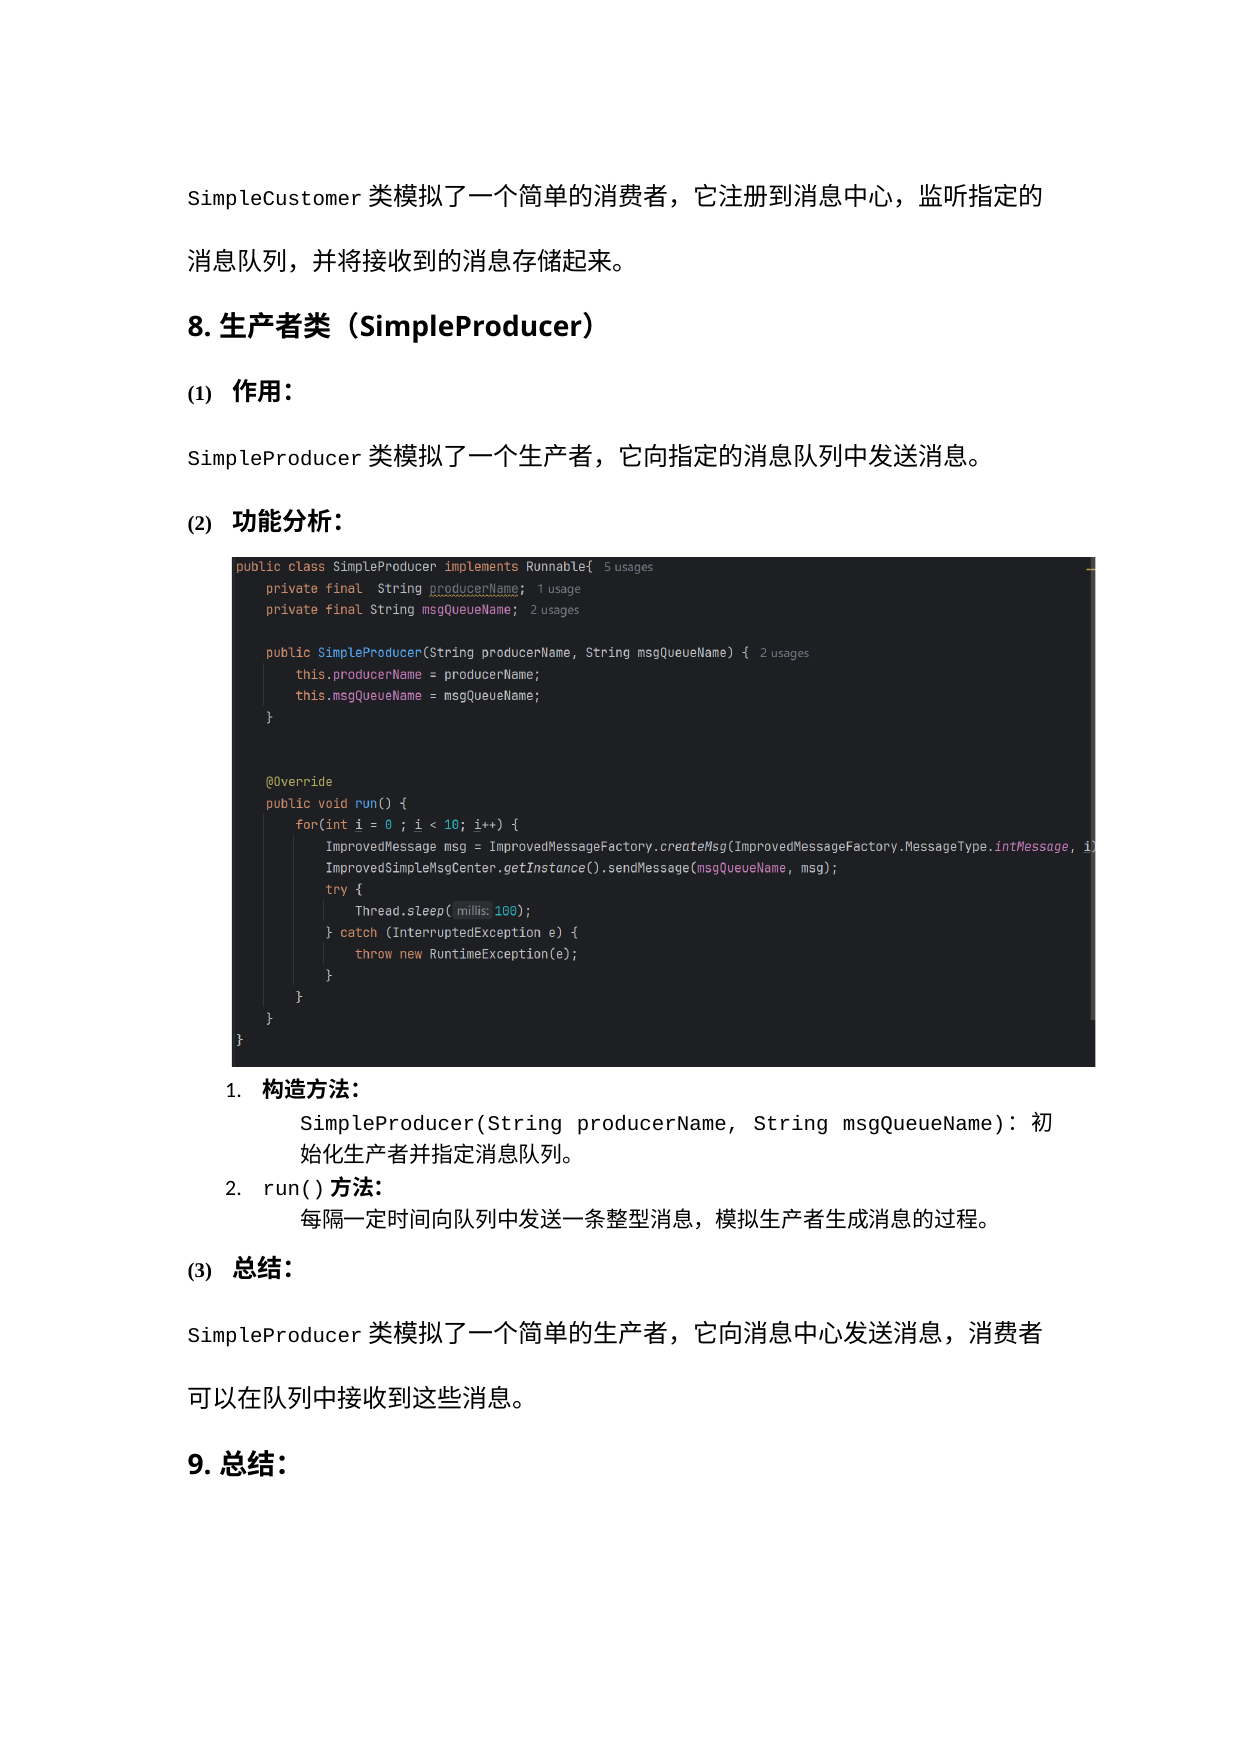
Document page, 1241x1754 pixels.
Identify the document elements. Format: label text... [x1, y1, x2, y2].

text SimpleProducer 类模拟了一个简单的生产者，它向消息中心发送消息，消费者可以在队列中接收到这些消息。 [187, 1299, 1053, 1429]
subtitle 8. 生产者类（SimpleProducer） [187, 292, 1053, 357]
subtitle 作用： [187, 357, 1053, 422]
list SimpleProducer(String producerName, String msgQueueName)：初始化生产者并指定消息队列。 [300, 1104, 1053, 1169]
list run() 方法： [225, 1169, 1053, 1202]
text SimpleProducer 类模拟了一个生产者，它向指定的消息队列中发送消息。 [187, 422, 1053, 487]
list 每隔一定时间向队列中发送一条整型消息，模拟生产者生成消息的过程。 [300, 1202, 1053, 1234]
subtitle 总结： [187, 1234, 1053, 1299]
text SimpleCustomer 类模拟了一个简单的消费者，它注册到消息中心，监听指定的消息队列，并将接收到的消息存储起来。 [187, 162, 1053, 292]
picture [231, 557, 1096, 1067]
subtitle 9. 总结： [187, 1429, 1053, 1494]
list 构造方法： [225, 1072, 1053, 1104]
